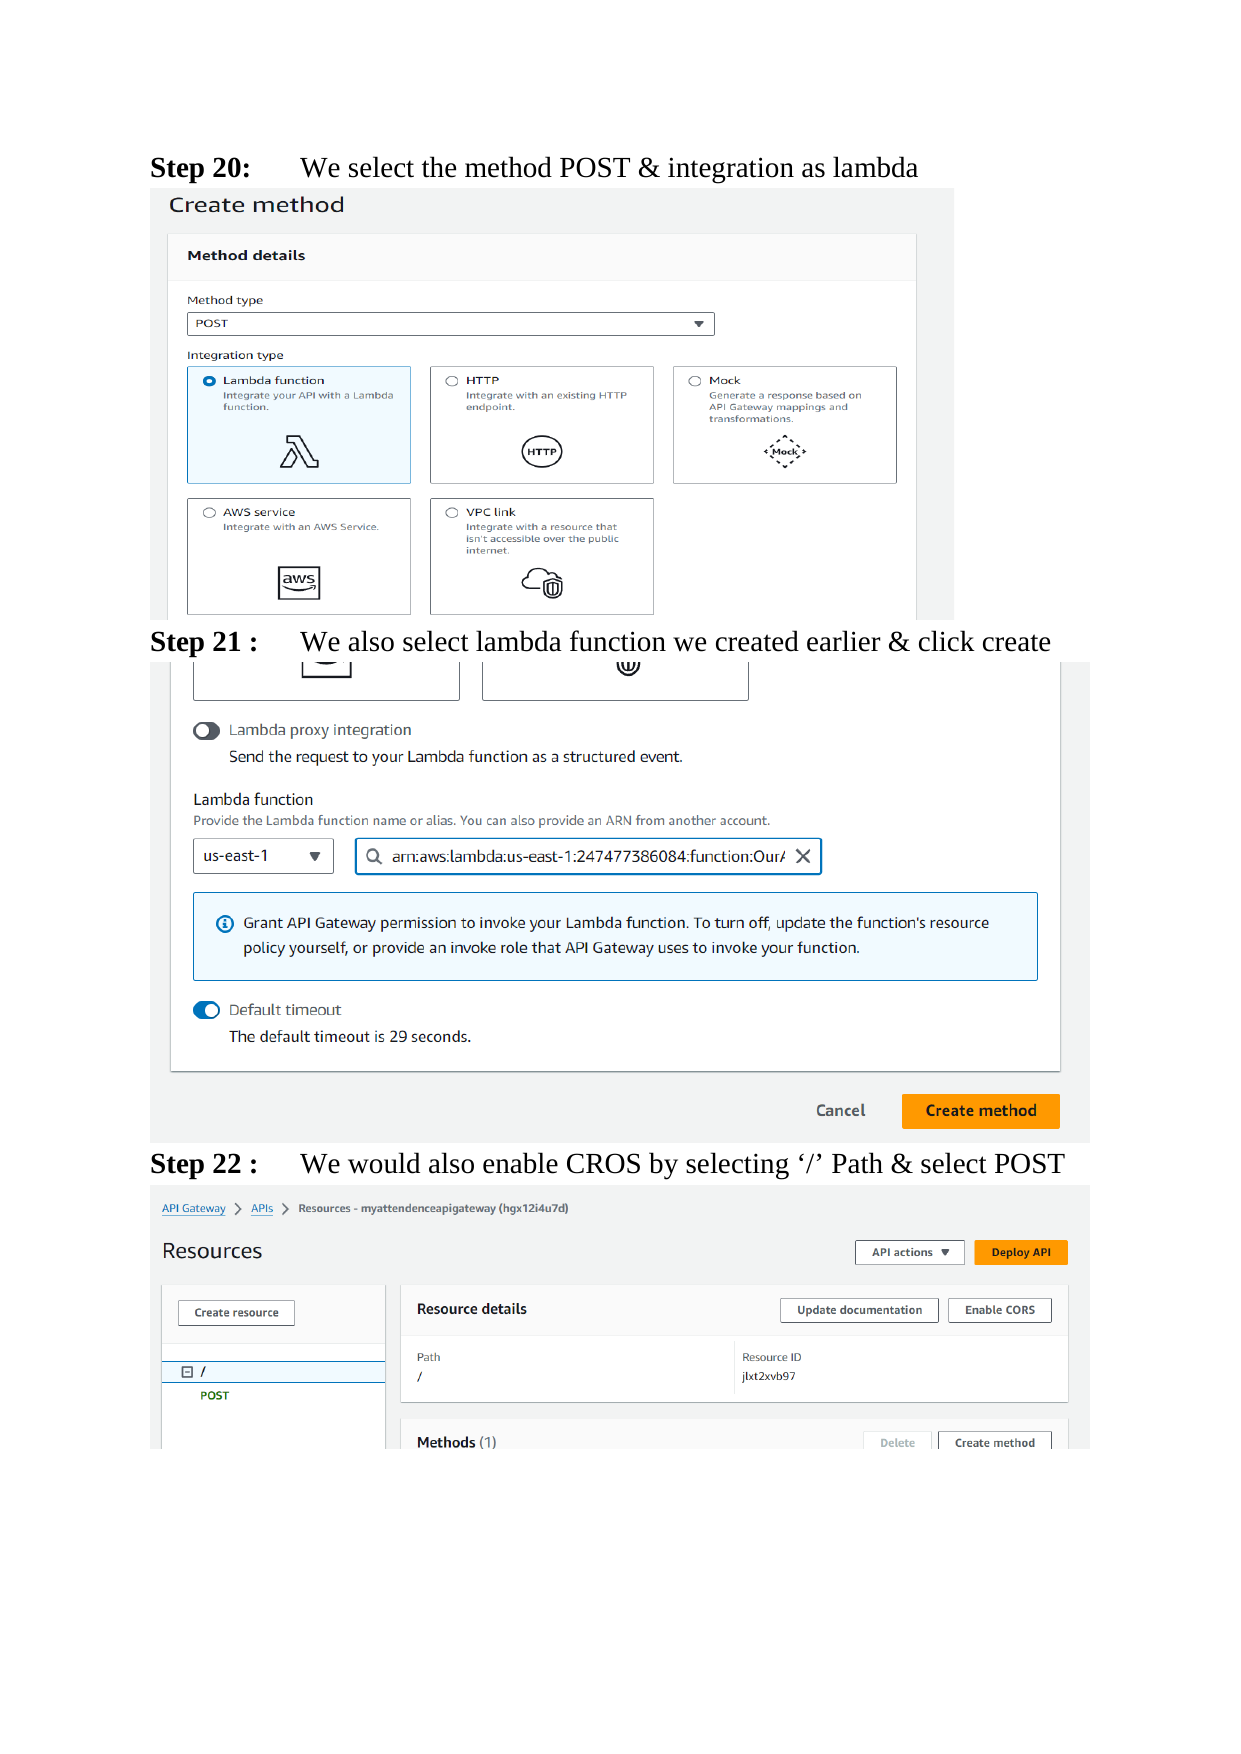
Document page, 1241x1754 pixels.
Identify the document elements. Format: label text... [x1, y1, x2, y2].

picture [150, 662, 1090, 1143]
text Step 20: We select the method POST & integration as lambda [150, 150, 1090, 183]
picture [150, 1185, 1090, 1449]
text Step 22 : We would also enable CROS by selecting ‘/’ Path & select POST [150, 1147, 1090, 1180]
picture [150, 188, 955, 620]
text Step 21 : We also select lambda function we created earlier & click create [150, 624, 1090, 657]
